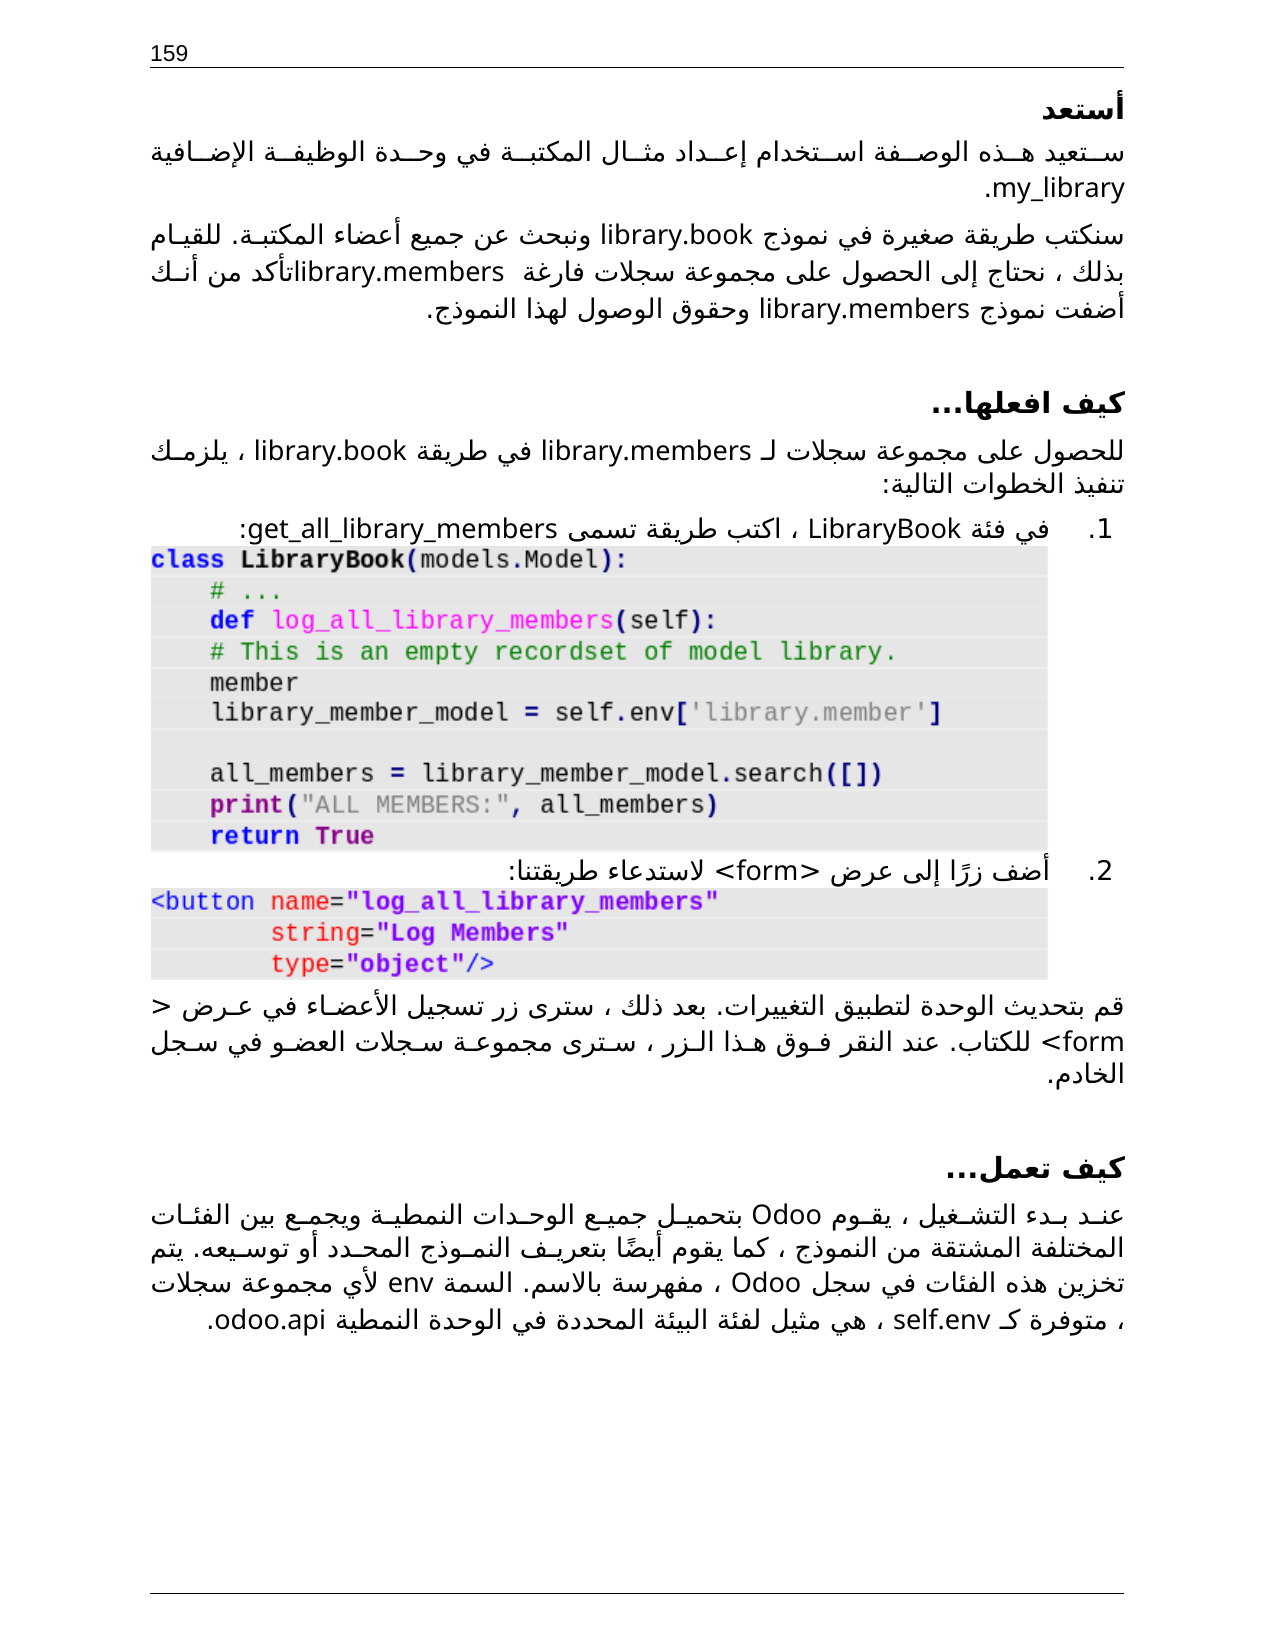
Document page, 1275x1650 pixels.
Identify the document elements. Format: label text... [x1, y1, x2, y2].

text ستعيد هذه الوصفة استخدام إعداد مثال المكتبة في وحدة الوظيفة الإضافية my_library. [150, 137, 1125, 205]
text أستعد [150, 92, 1125, 126]
list أضف زرًا إلى عرض <form> لاستدعاء طريقتنا: [150, 851, 1087, 888]
text كيف تعمل... [150, 1151, 1125, 1185]
list في فئة LibraryBook ، اكتب طريقة تسمى get_all_library_members: [150, 510, 1087, 547]
text قم بتحديث الوحدة لتطبيق التغييرات. بعد ذلك ، سترى زر تسجيل الأعضاء في عرض <form> للكتاب. عند النقر فوق هذا الزر ، سترى مجموعة سجلات العضو في سجل الخادم. [150, 990, 1125, 1090]
text سنكتب طريقة صغيرة في نموذج library.book ونبحث عن جميع أعضاء المكتبة. للقيام بذلك ، نحتاج إلى الحصول على مجموعة سجلات فارغة library.membersتأكد من أنك أضفت نموذج library.members وحقوق الوصول لهذا النموذج. [150, 216, 1125, 326]
text كيف افعلها... [150, 387, 1125, 421]
text عند بدء التشغيل ، يقوم Odoo بتحميل جميع الوحدات النمطية ويجمع بين الفئات المختلفة المشتقة من النموذج ، كما يقوم أيضًا بتعريف النموذج المحدد أو توسيعه. يتم تخزين هذه الفئات في سجل Odoo ، مفهرسة بالاسم. السمة env لأي مجموعة سجلات ، متوفرة كـ self.env ، هي مثيل لفئة البيئة المحددة في الوحدة النمطية odoo.api. [150, 1195, 1125, 1337]
text للحصول على مجموعة سجلات لـ library.members في طريقة library.book ، يلزمك تنفيذ الخطوات التالية: [150, 431, 1125, 499]
